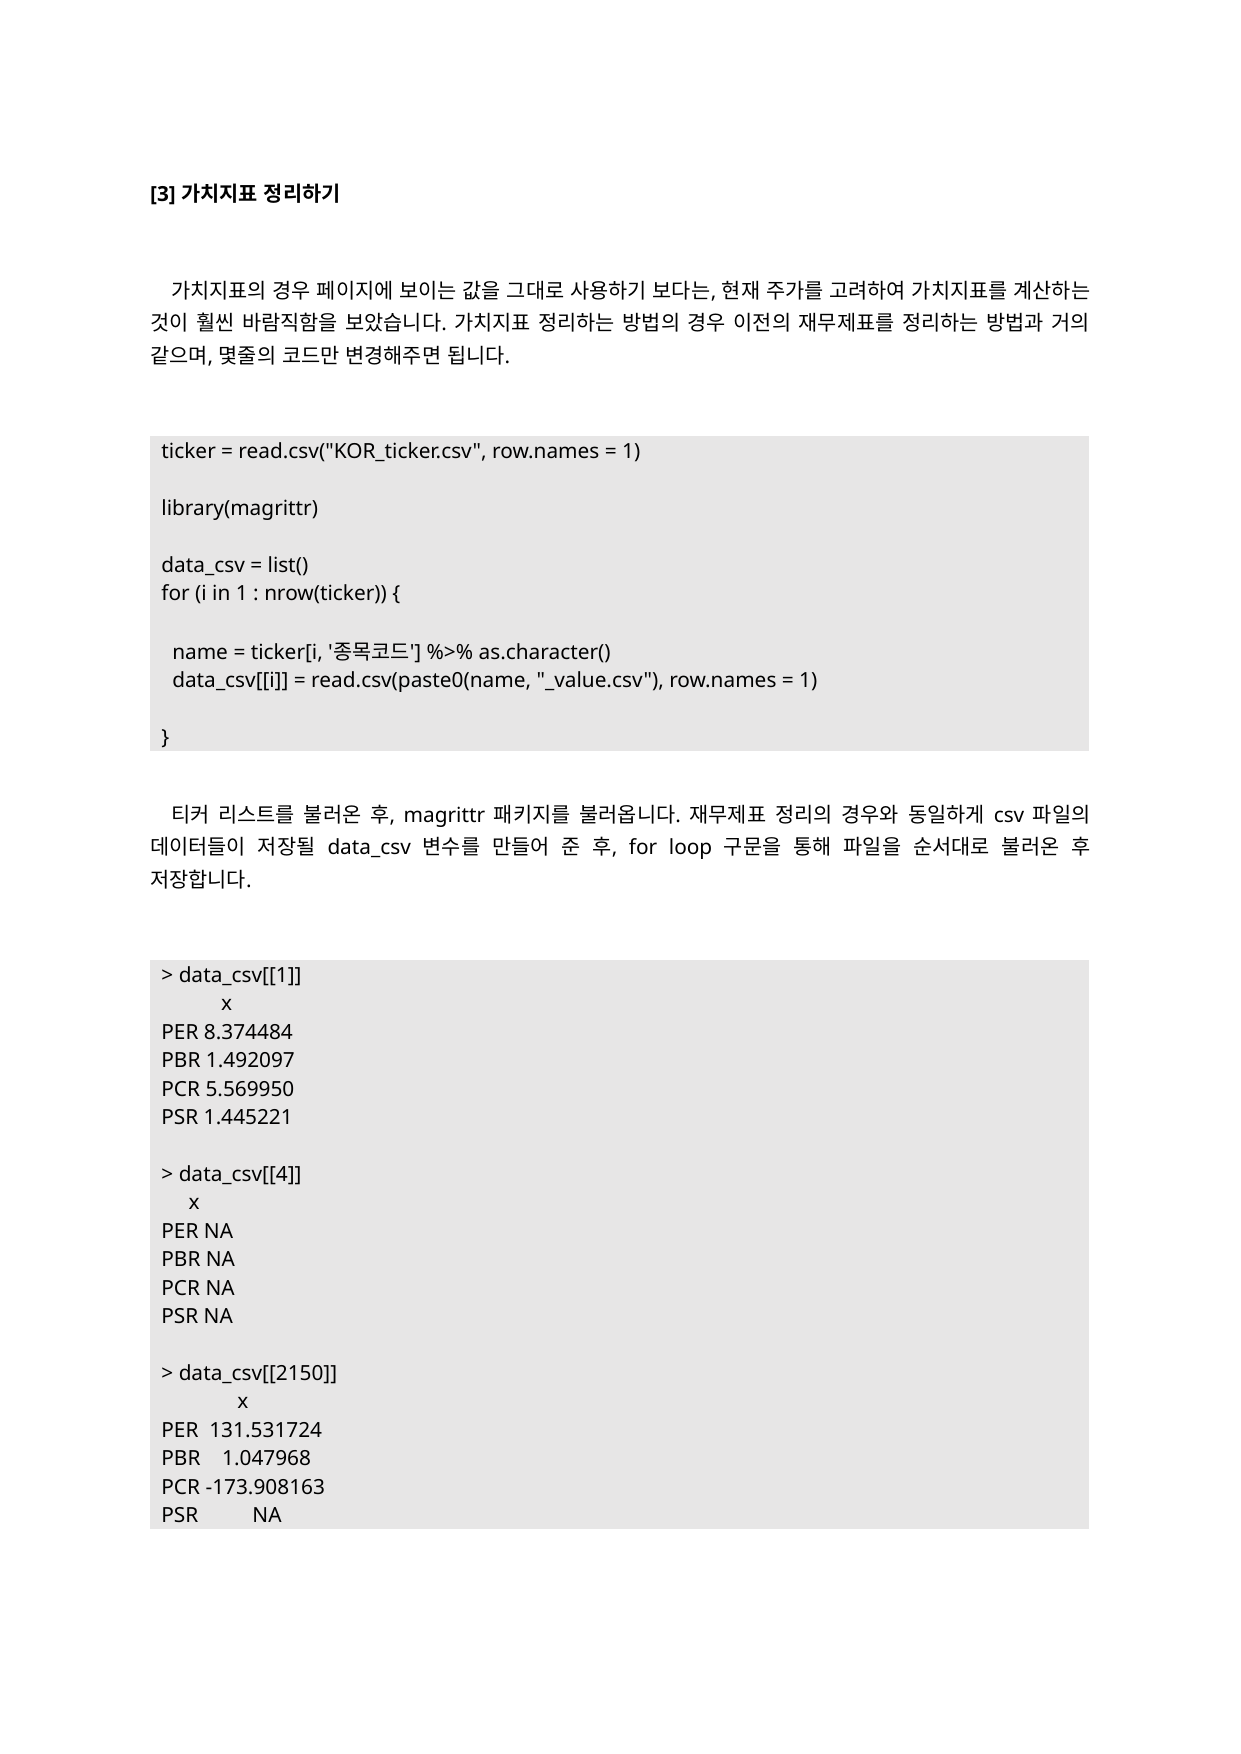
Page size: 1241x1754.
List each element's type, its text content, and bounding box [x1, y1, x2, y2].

text 티커 리스트를 불러온 후, magrittr 패키지를 불러옵니다. 재무제표 정리의 경우와 동일하게 csv 파일의 데이터들이 저장될 data_csv 변수를 만들어 준 후, for loop 구문을 통해 파일을 순서대로 불러온 후 저장합니다. [150, 798, 1090, 894]
text 가치지표의 경우 페이지에 보이는 값을 그대로 사용하기 보다는, 현재 주가를 고려하여 가치지표를 계산하는 것이 훨씬 바람직함을 보았습니다. 가치지표 정리하는 방법의 경우 이전의 재무제표를 정리하는 방법과 거의 같으며, 몇줄의 코드만 변경해주면 됩니다. [150, 274, 1090, 369]
table_header > data_csv[[1]] x PER 8.374484 PBR 1.492097 PCR 5.569950 PSR 1.445221 > data_csv[[4]] x PER NA PBR NA PCR NA PSR NA > data_csv[[2150]] x PER 131.531724 PBR 1.047968 PCR -173.908163 PSR NA [150, 960, 1089, 1529]
text [3] 가치지표 정리하기 [150, 177, 1090, 207]
table_header ticker = read.csv("KOR_ticker.csv", row.names = 1) library(magrittr) data_csv = list() for (i in 1 : nrow(ticker)) { name = ticker[i, '종목코드'] %>% as.character() data_csv[[i]] = read.csv(paste0(name, "_value.csv"), row.names = 1) } [150, 436, 1089, 751]
